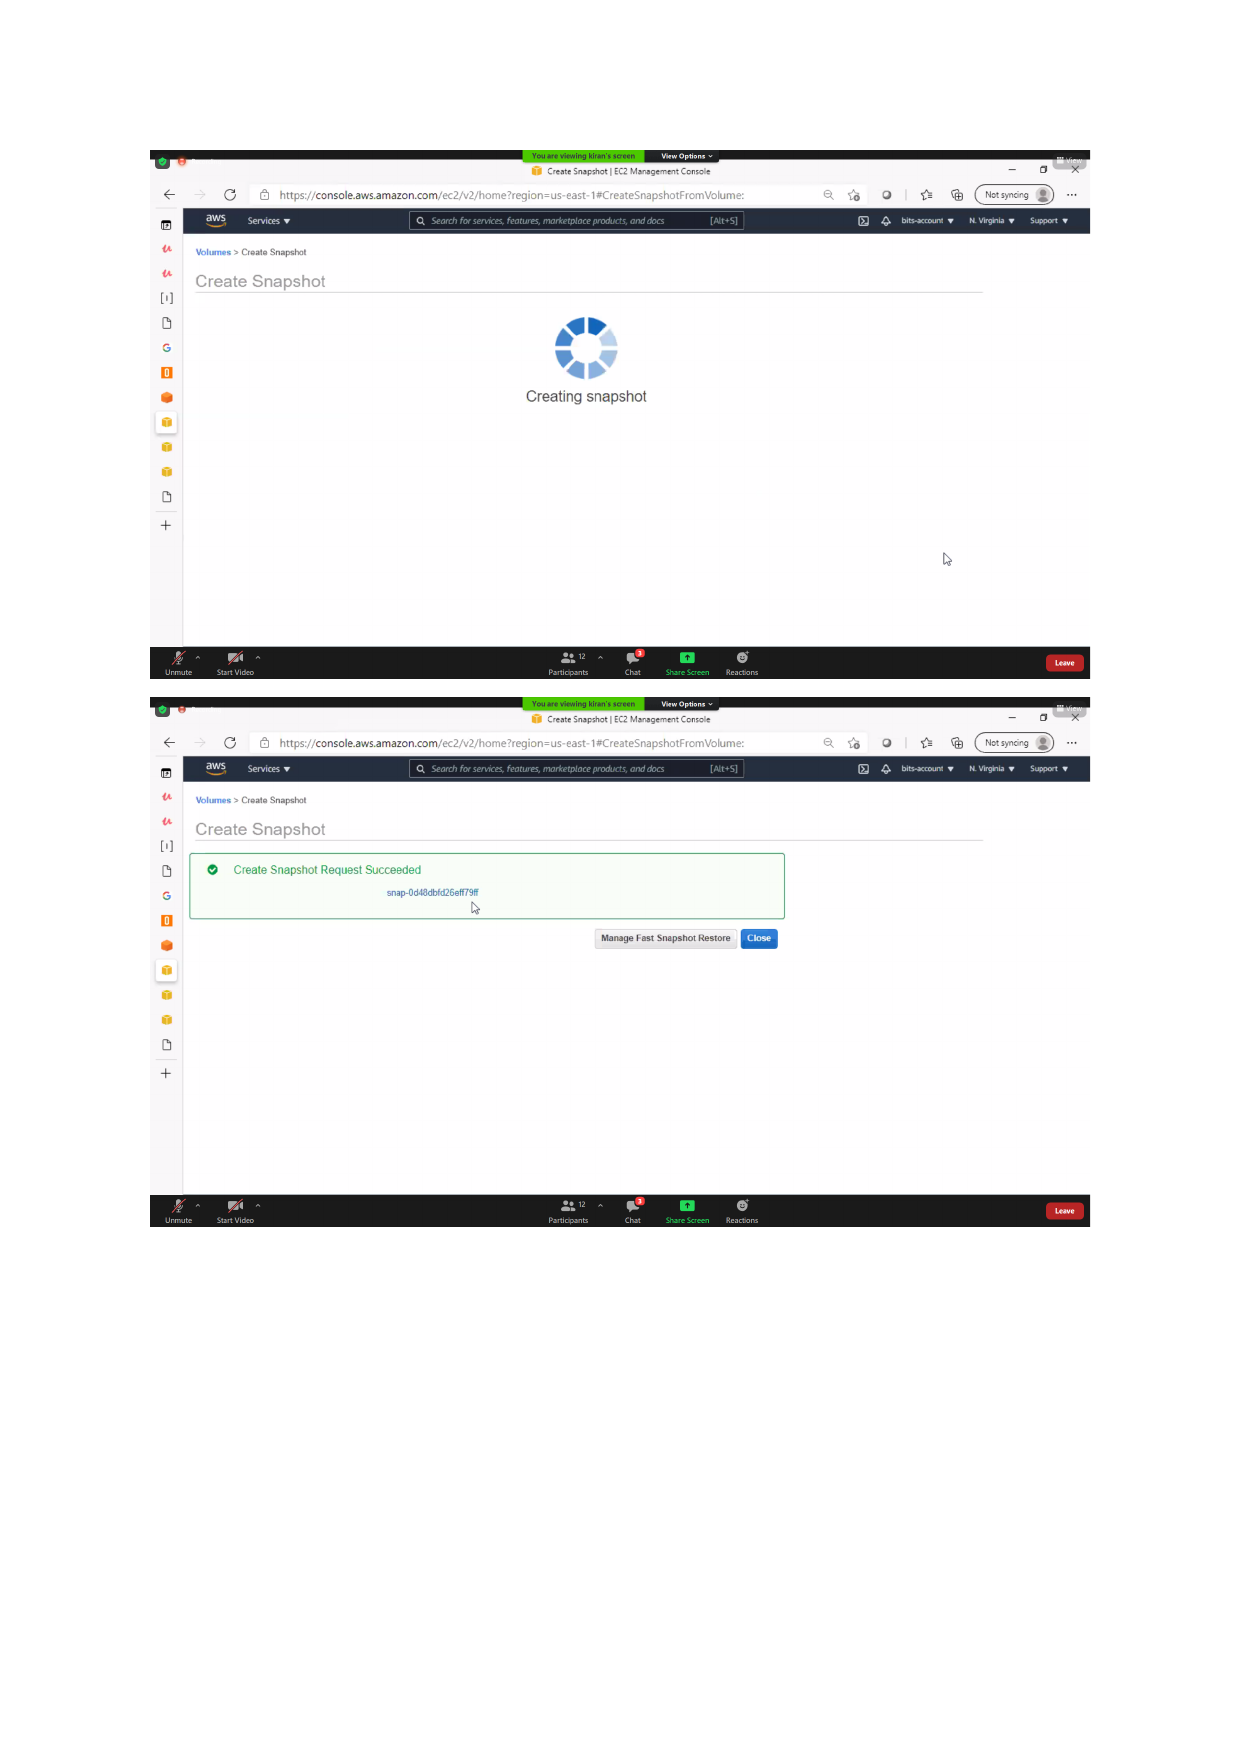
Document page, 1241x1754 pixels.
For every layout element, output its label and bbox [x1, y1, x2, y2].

picture [150, 150, 1091, 679]
picture [150, 697, 1091, 1227]
